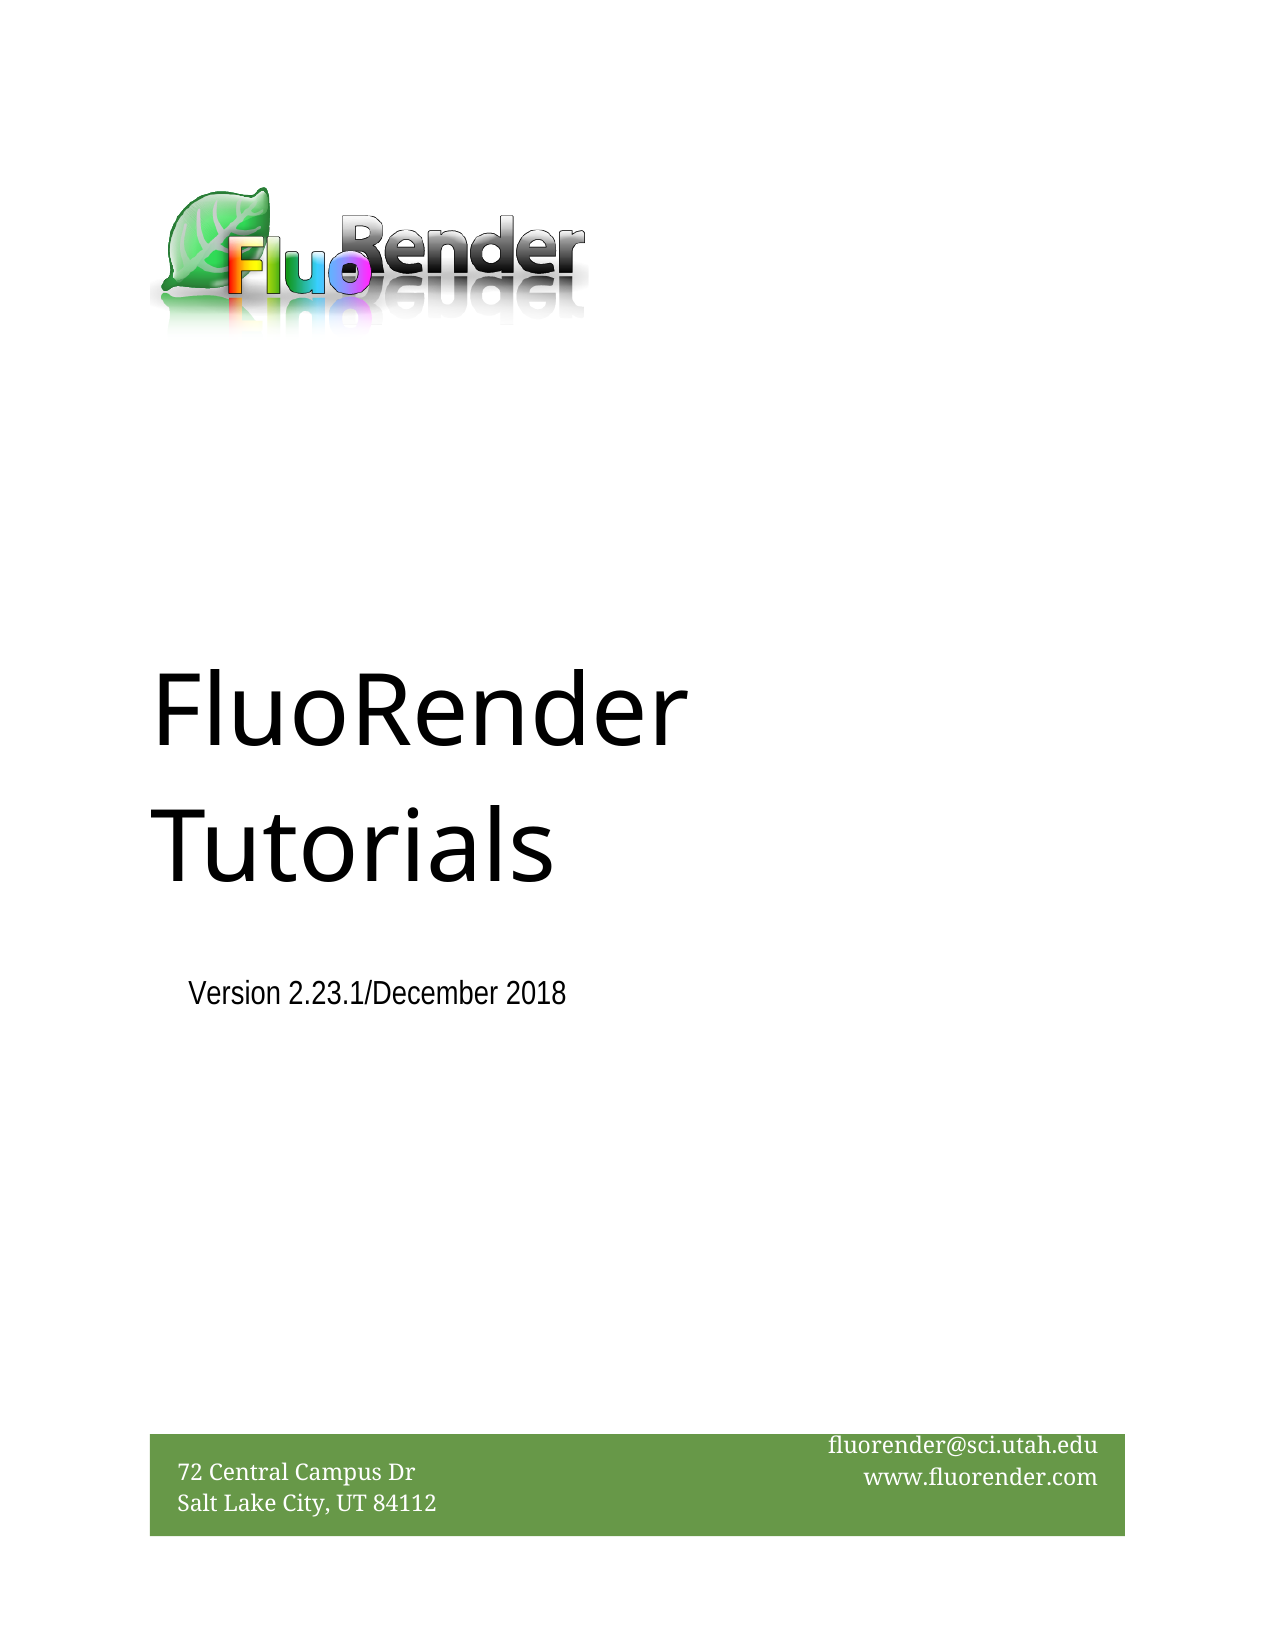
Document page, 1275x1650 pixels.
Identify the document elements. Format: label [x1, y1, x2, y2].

picture [150, 175, 589, 341]
